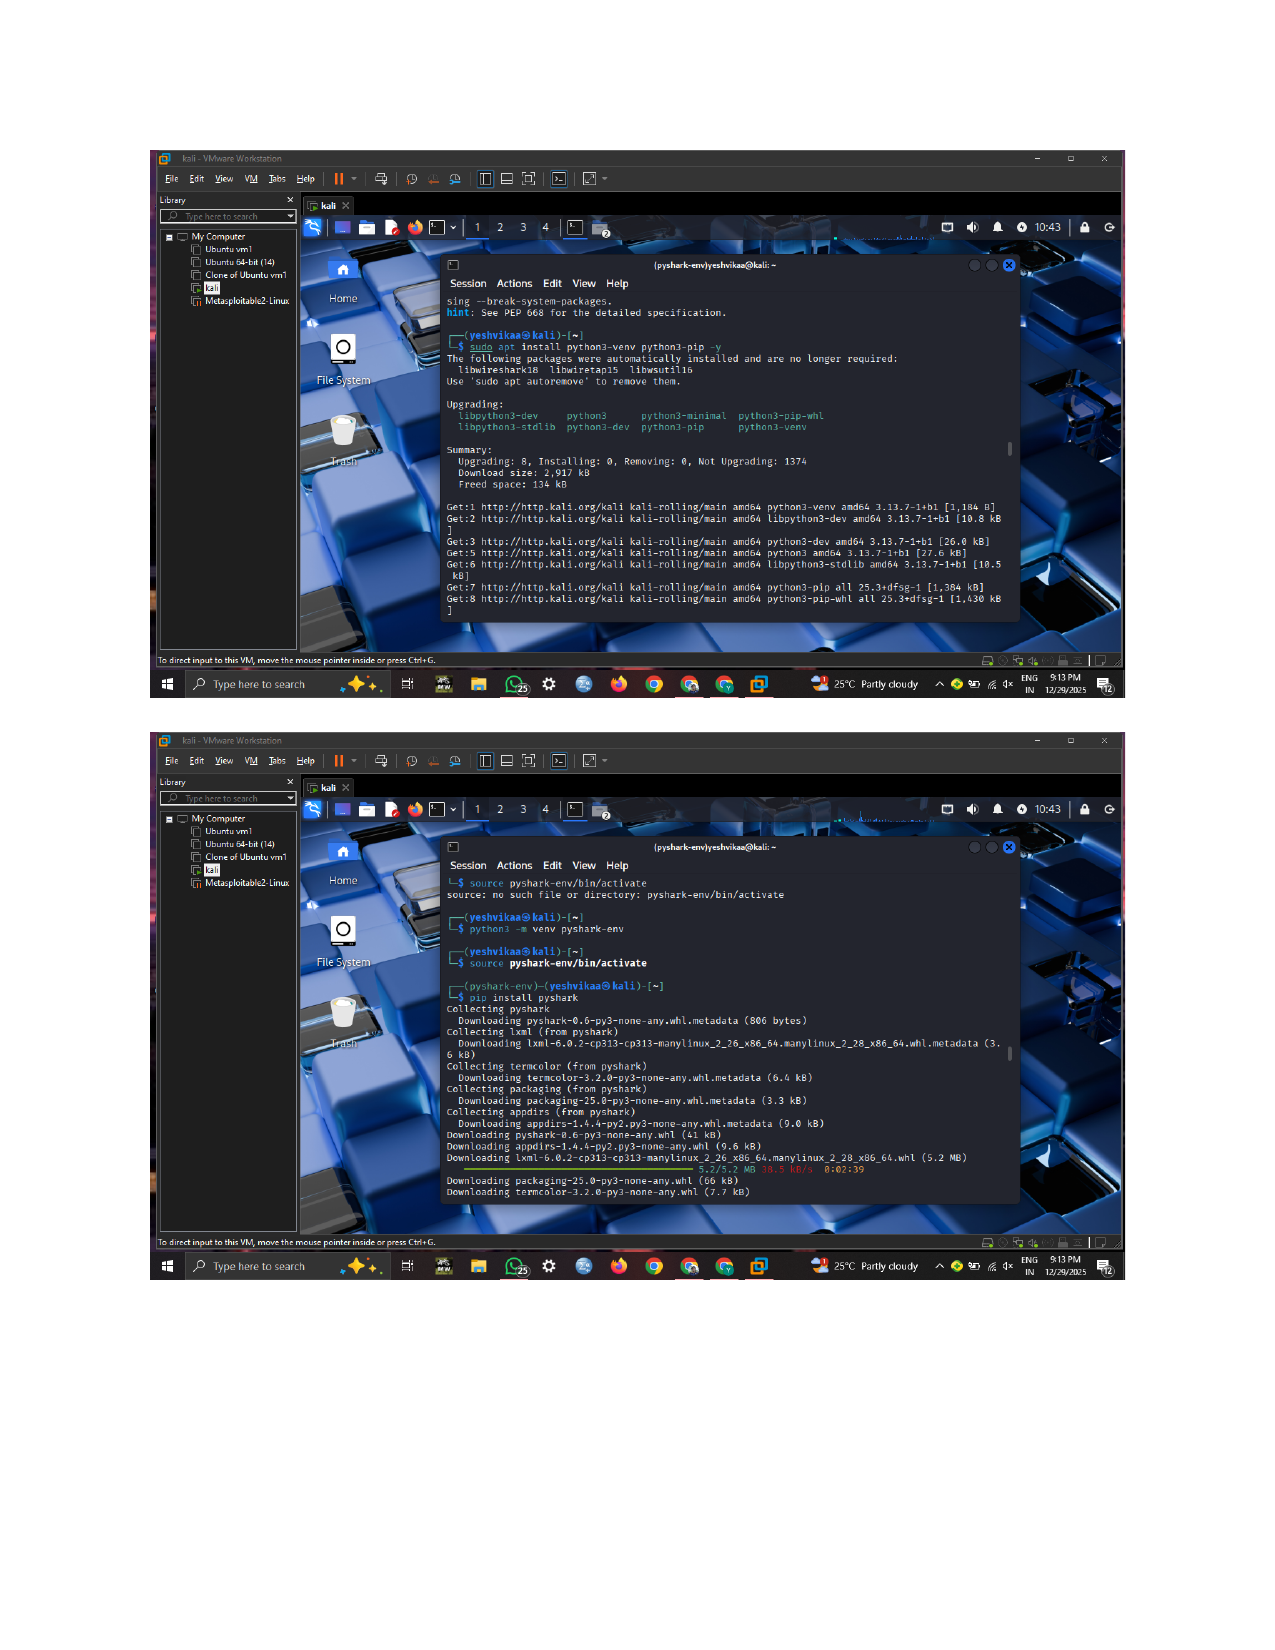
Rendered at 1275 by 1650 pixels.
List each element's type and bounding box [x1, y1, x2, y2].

picture [150, 150, 1125, 698]
picture [150, 732, 1125, 1280]
